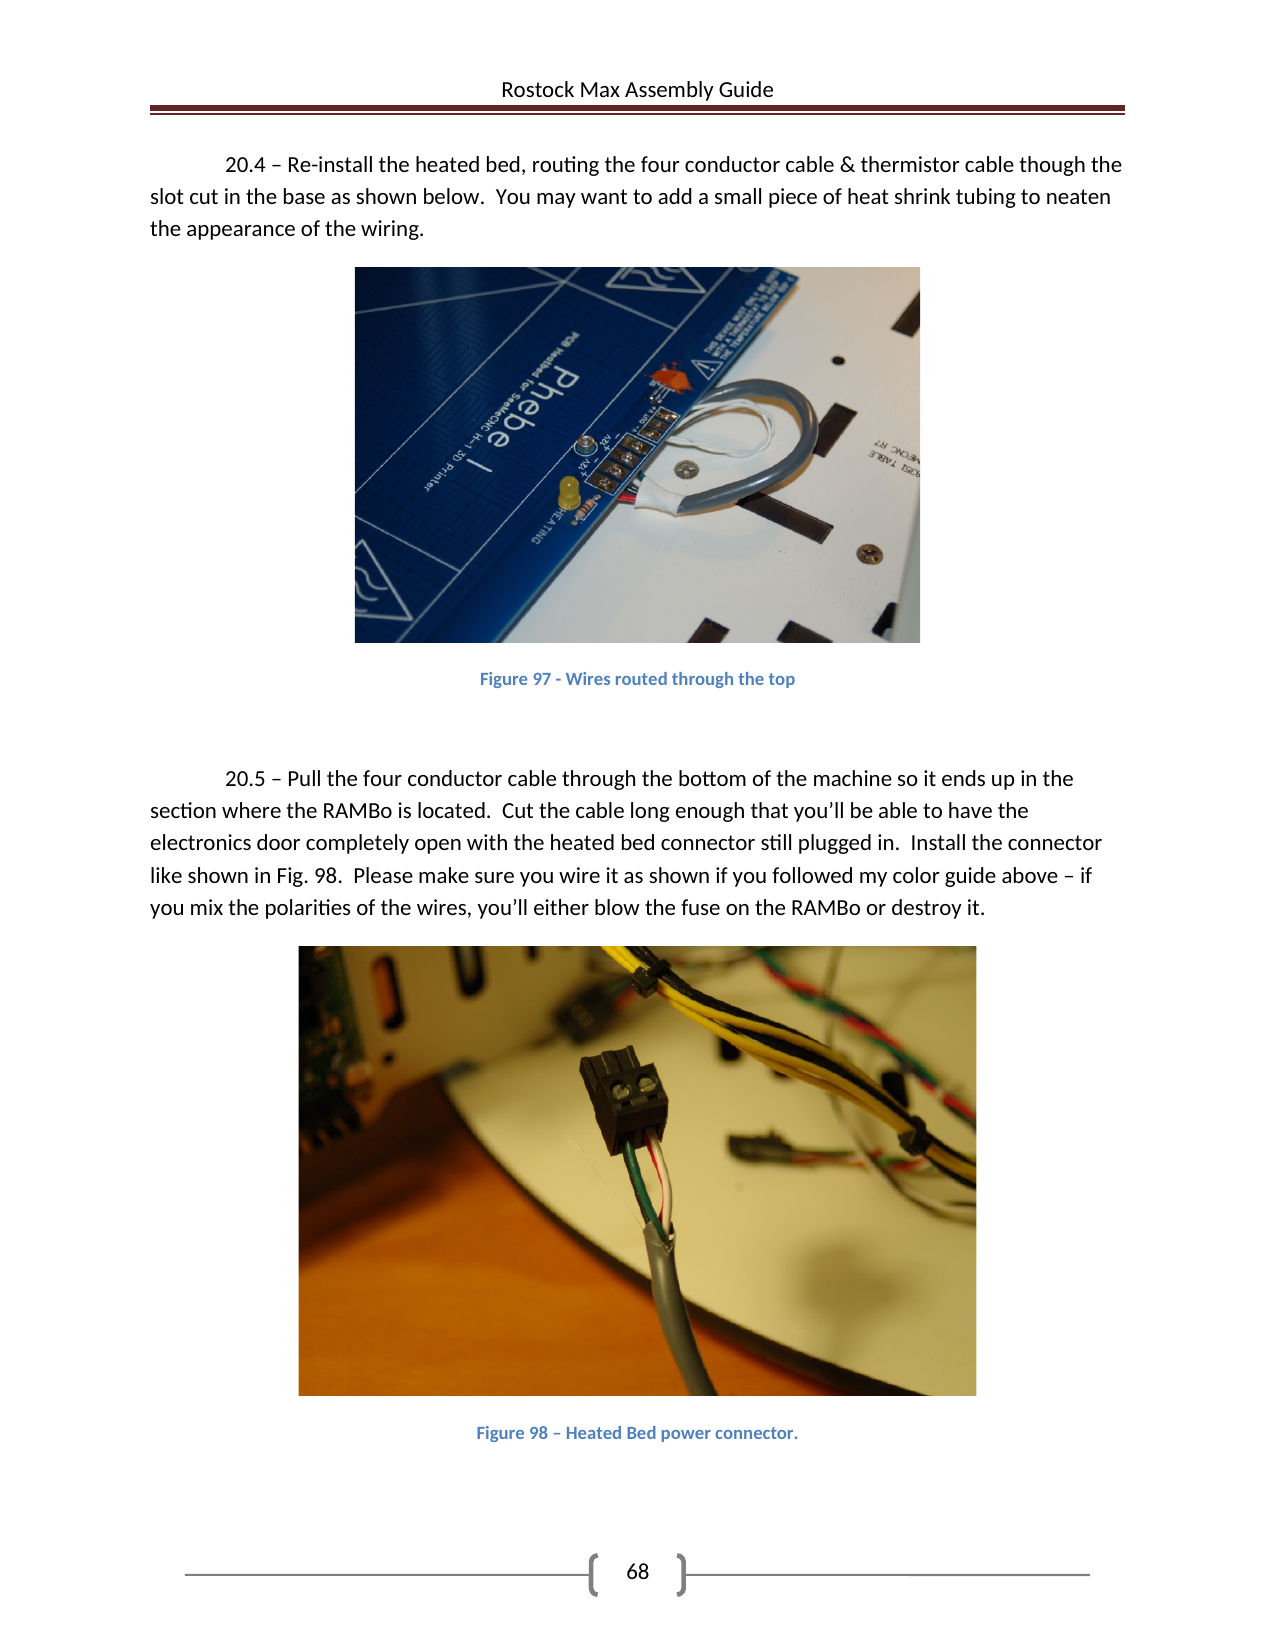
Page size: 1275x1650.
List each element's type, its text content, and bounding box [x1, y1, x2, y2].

picture [298, 946, 977, 1396]
text 20.5 – Pull the four conductor cable through the bottom of the machine so it ends up in the section where the RAMBo is located. Cut the cable long enough that you’ll be able to have the electronics door completely open with the heated bed connector still plugged in. Install the connector like shown in Fig. 98. Please make sure you wire it as shown if you followed my color guide above – if you mix the polarities of the wires, you’ll either blow the fuse on the RAMBo or destroy it. [150, 764, 1125, 921]
picture [354, 267, 921, 643]
text 20.4 – Re-install the heated bed, routing the four conductor cable & thermistor cable though the slot cut in the base as shown below. You may want to add a small piece of heat shrink tubing to neaten the appearance of the wiring. [150, 150, 1125, 242]
